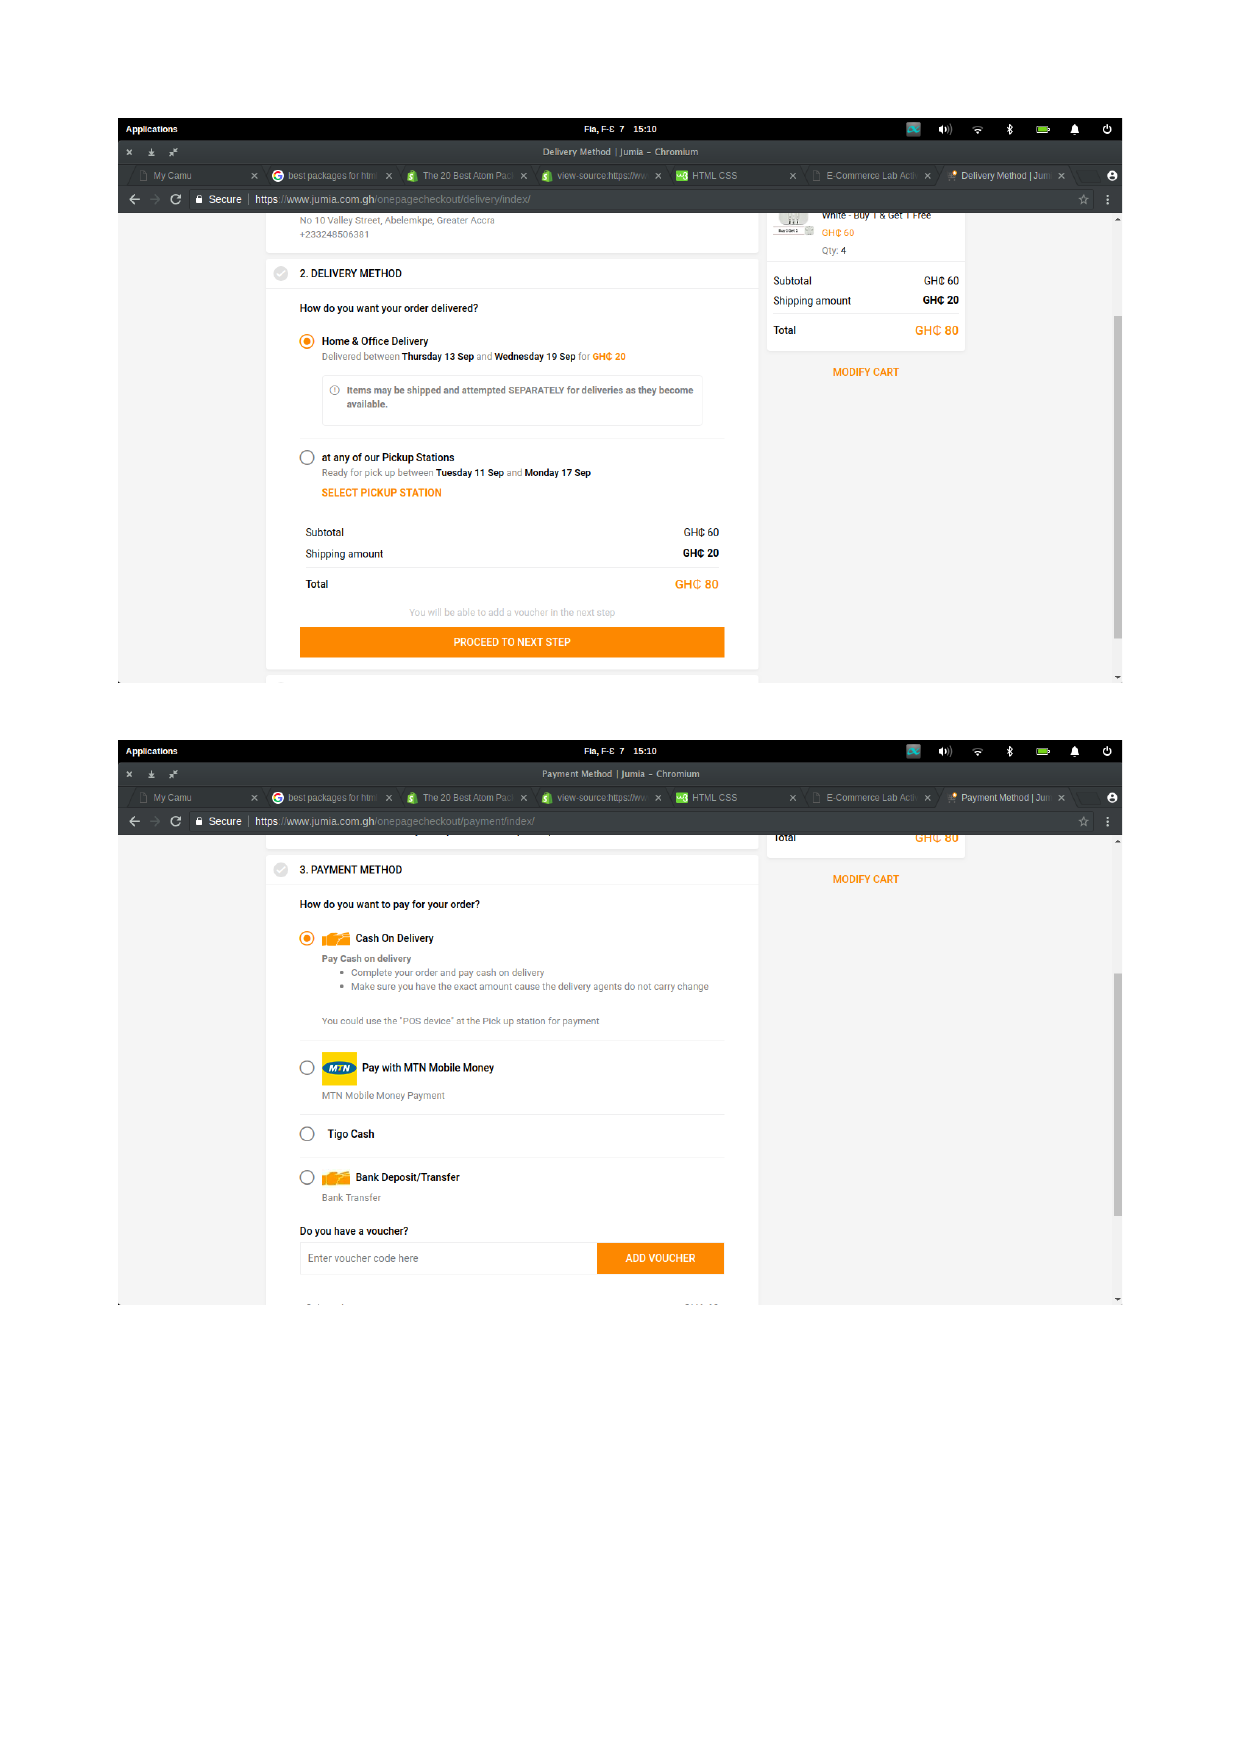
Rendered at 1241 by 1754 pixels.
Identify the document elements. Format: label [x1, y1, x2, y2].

picture [118, 740, 1123, 1305]
picture [118, 118, 1123, 683]
